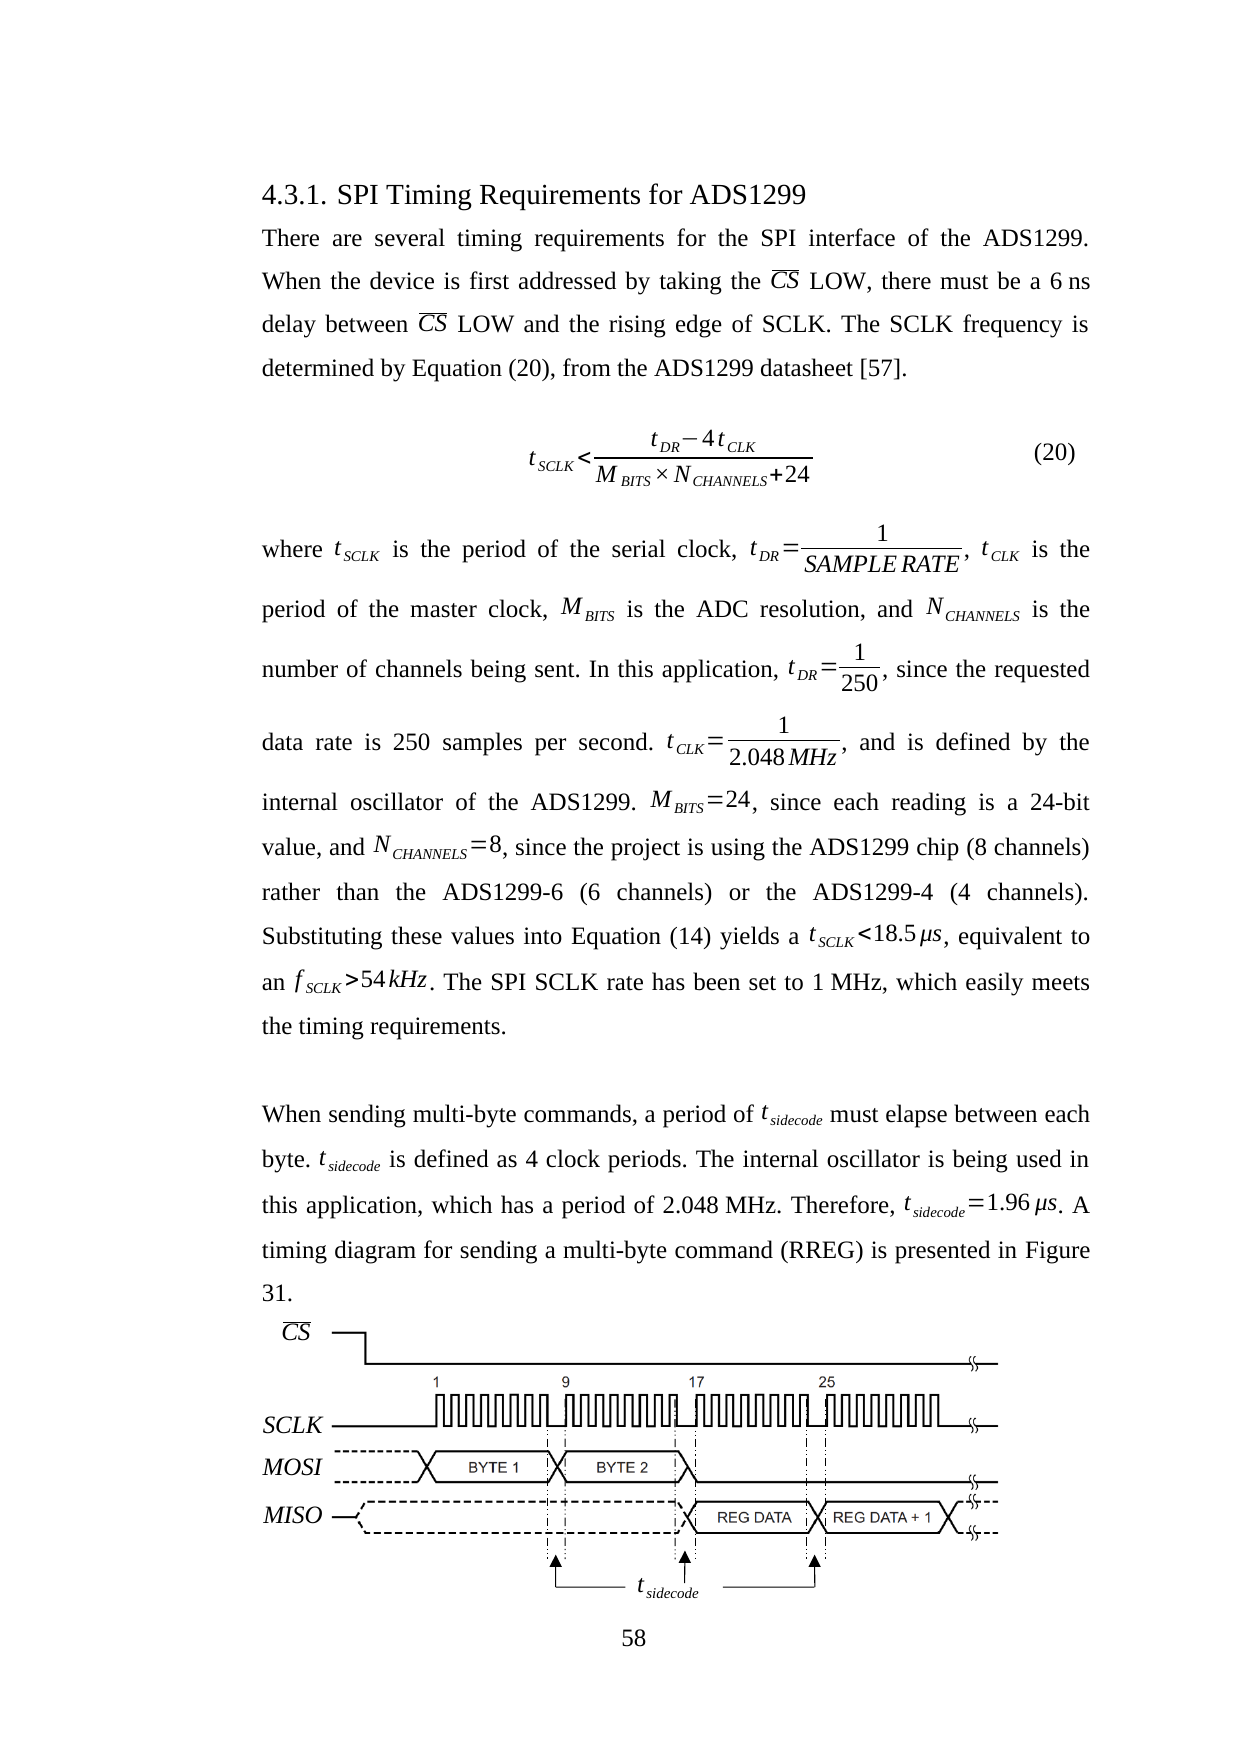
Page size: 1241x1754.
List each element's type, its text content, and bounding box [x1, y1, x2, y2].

text When sending multi-byte commands, a period of must elapse between each byte. is defined as 4 clock periods. The internal oscillator is being used in this application, which has a period of 2.048 MHz. Therefore, . A timing diagram for sending a multi-byte command (RREG) is presented in Figure 31. [262, 1098, 1090, 1307]
text There are several timing requirements for the SPI interface of the ADS1299. When the device is first addressed by taking the LOW, there must be a 6 ns delay between LOW and the rising edge of SCLK. The SCLK frequency is determined by Equation (20), from the ADS1299 datasheet [57]. [262, 223, 1090, 381]
text where is the period of the serial clock, , is the period of the master clock, is the ADC resolution, and is the number of channels being sent. In this application, , since the requested data rate is 250 samples per second. , and is defined by the internal oscillator of the ADS1299. , since each reading is a 24-bit value, and , since the project is using the ADS1299 chip (8 channels) rather than the ADS1299-6 (6 channels) or the ADS1299-4 (4 channels). Substituting these values into Equation (14) yields a , equivalent to an . The SPI SCLK rate has been set to 1 MHz, which easily meets the timing requirements. [262, 519, 1090, 1040]
picture [265, 1322, 1002, 1548]
subtitle SPI Timing Requirements for ADS1299 [262, 177, 1090, 211]
picture [265, 1322, 304, 1327]
